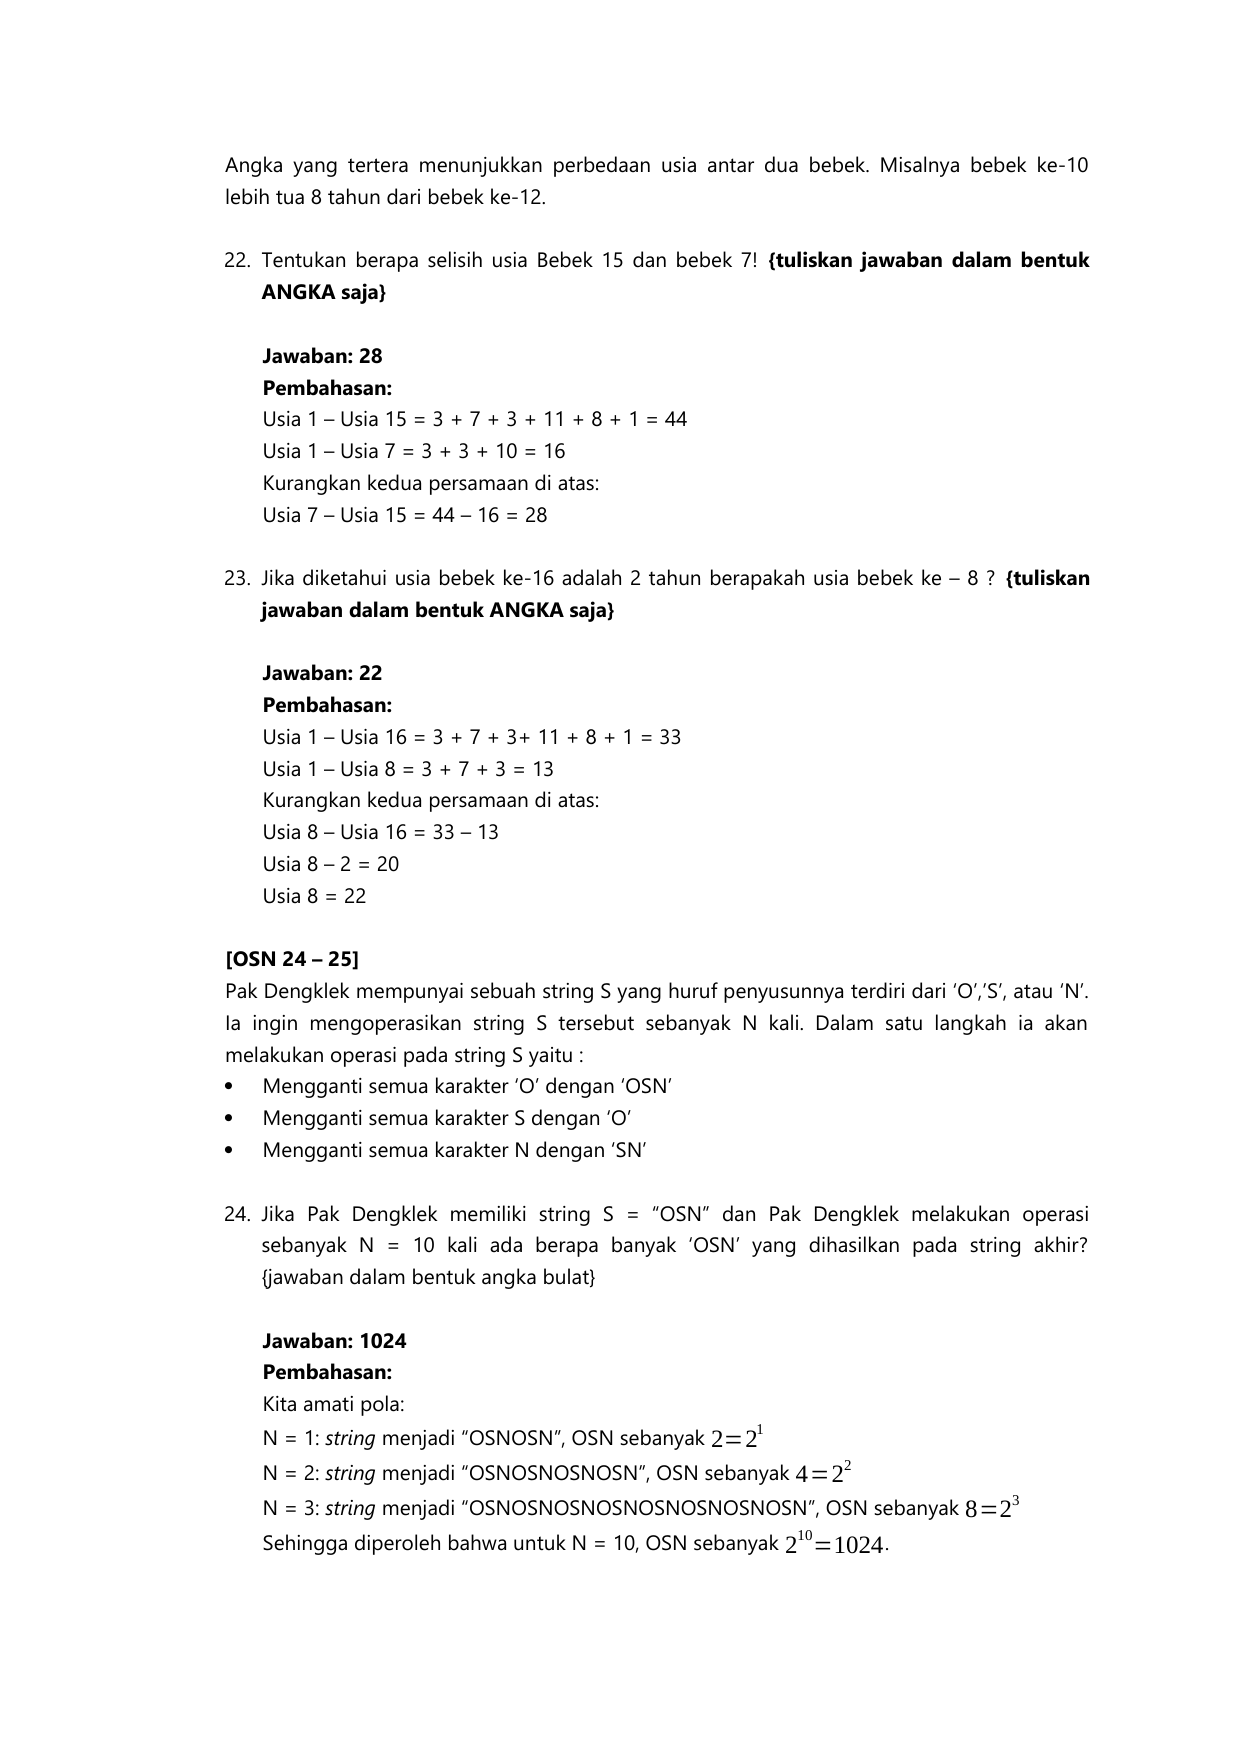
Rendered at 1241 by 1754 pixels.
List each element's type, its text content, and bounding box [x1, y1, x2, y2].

list Sehingga diperoleh bahwa untuk N = 10, OSN sebanyak . [262, 1526, 1090, 1558]
list Pembahasan: [262, 1357, 1090, 1385]
list N = 3: string menjadi “OSNOSNOSNOSNOSNOSNOSNOSN”, OSN sebanyak [262, 1491, 1090, 1522]
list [225, 150, 1090, 209]
list Usia 7 – Usia 15 = 44 – 16 = 28 [262, 499, 1090, 527]
list Jawaban: 22 [262, 658, 1090, 686]
list Pak Dengklek mempunyai sebuah string S yang huruf penyusunnya terdiri dari ‘O’,’S’, atau ‘N’. Ia ingin mengoperasikan string S tersebut sebanyak N kali. Dalam satu langkah ia akan melakukan operasi pada string S yaitu : [225, 976, 1090, 1067]
list Usia 8 – 2 = 20 [262, 849, 1090, 877]
list N = 2: string menjadi “OSNOSNOSNOSN”, OSN sebanyak [262, 1456, 1090, 1487]
list Mengganti semua karakter S dengan ‘O’ [225, 1103, 1090, 1131]
list Usia 1 – Usia 16 = 3 + 7 + 3+ 11 + 8 + 1 = 33 [262, 722, 1090, 749]
list Jika Pak Dengklek memiliki string S = “OSN” dan Pak Dengklek melakukan operasi sebanyak N = 10 kali ada berapa banyak ‘OSN’ yang dihasilkan pada string akhir? {jawaban dalam bentuk angka bulat} [224, 1198, 1090, 1290]
list Mengganti semua karakter ‘O’ dengan ‘OSN’ [225, 1071, 1090, 1099]
list Usia 1 – Usia 7 = 3 + 3 + 10 = 16 [262, 436, 1090, 464]
list [OSN 24 – 25] [225, 944, 1090, 972]
list Pembahasan: [262, 372, 1090, 400]
list Jawaban: 28 [262, 341, 1090, 368]
list Kurangkan kedua persamaan di atas: [262, 468, 1090, 495]
list Pembahasan: [262, 690, 1090, 718]
list Usia 1 – Usia 8 = 3 + 7 + 3 = 13 [262, 754, 1090, 781]
list Usia 8 – Usia 16 = 33 – 13 [262, 817, 1090, 845]
list Usia 1 – Usia 15 = 3 + 7 + 3 + 11 + 8 + 1 = 44 [262, 404, 1090, 432]
list N = 1: string menjadi “OSNOSN”, OSN sebanyak [262, 1421, 1090, 1452]
list Jika diketahui usia bebek ke-16 adalah 2 tahun berapakah usia bebek ke – 8 ? {tuliskan jawaban dalam bentuk ANGKA saja} [224, 563, 1090, 622]
list Jawaban: 1024 [262, 1326, 1090, 1353]
list Usia 8 = 22 [262, 881, 1090, 908]
list Tentukan berapa selisih usia Bebek 15 dan bebek 7! {tuliskan jawaban dalam bentuk ANGKA saja} [224, 245, 1090, 305]
list Mengganti semua karakter N dengan ‘SN’ [225, 1135, 1090, 1163]
list Kita amati pola: [262, 1389, 1090, 1417]
list Kurangkan kedua persamaan di atas: [262, 785, 1090, 813]
